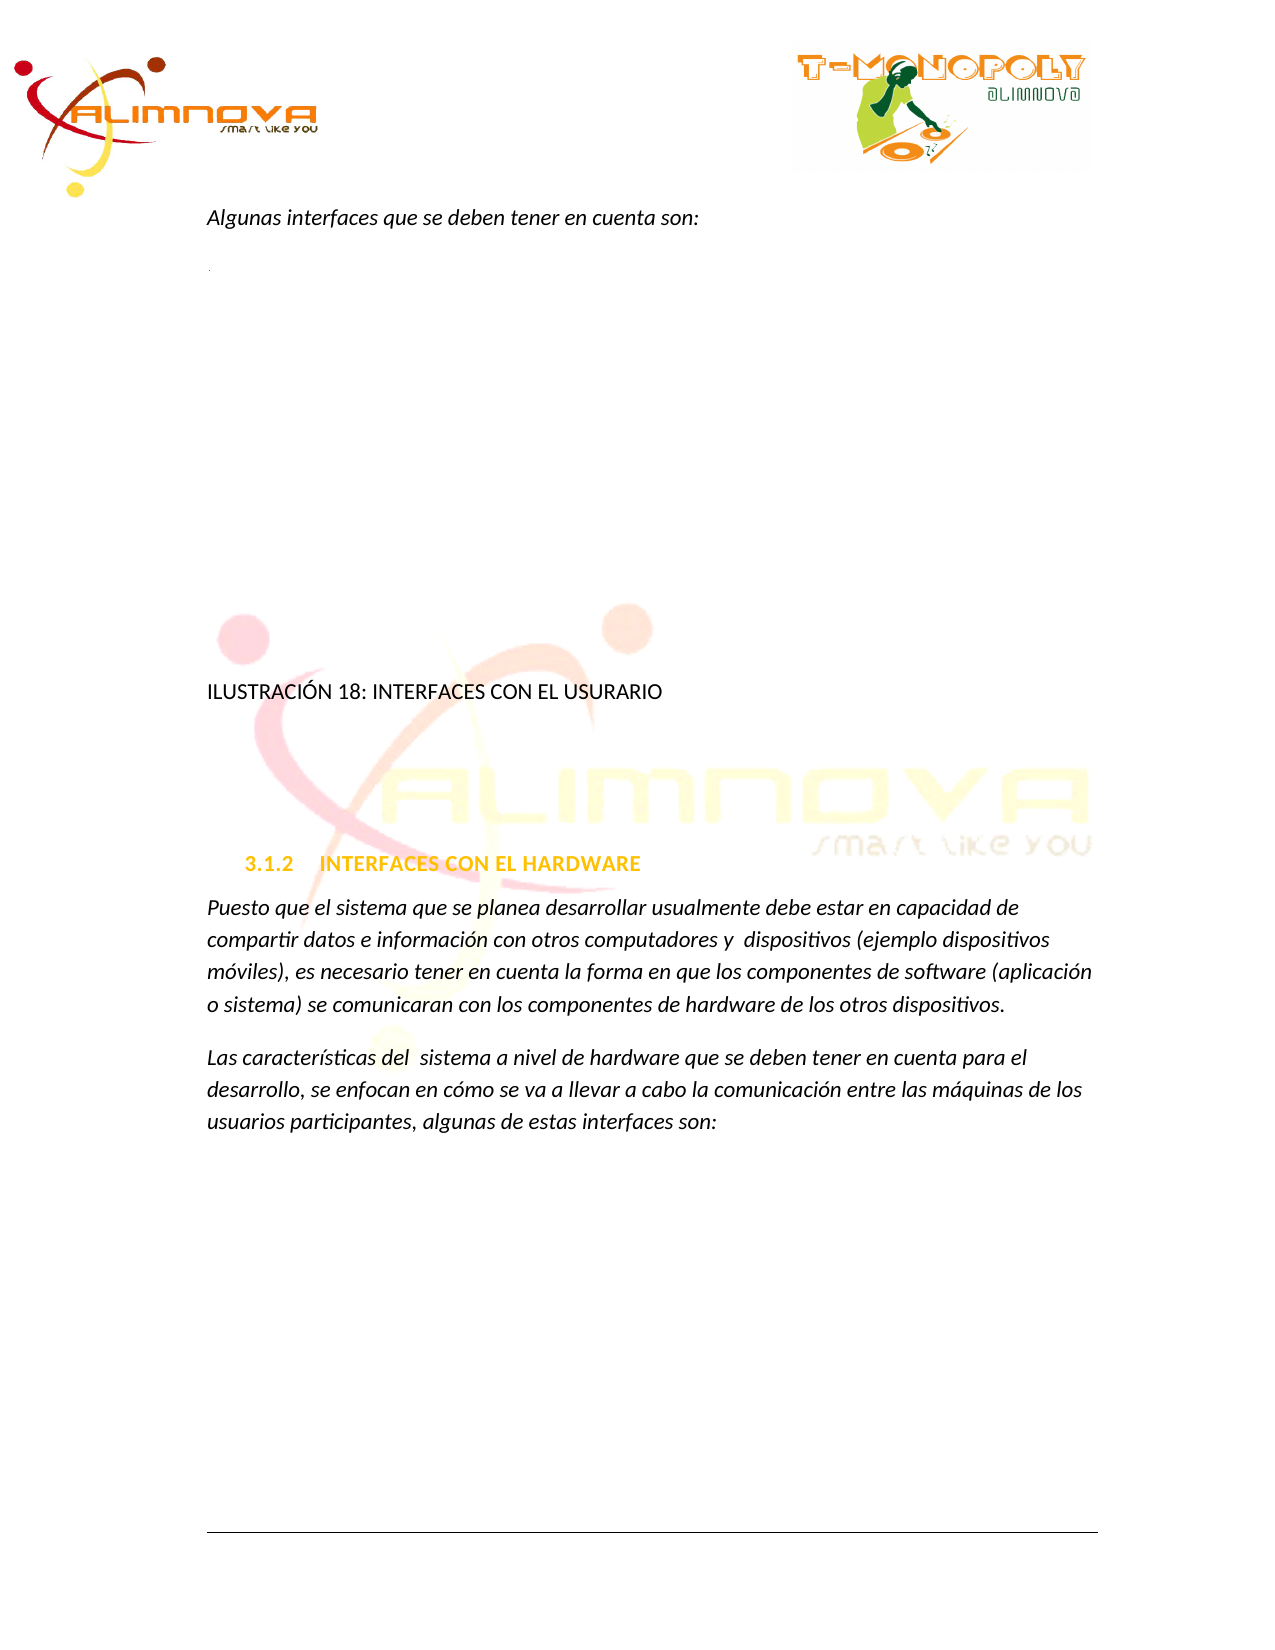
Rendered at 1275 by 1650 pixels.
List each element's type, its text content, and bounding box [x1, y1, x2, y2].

text Las características del sistema a nivel de hardware que se deben tener en cuenta para el desarrollo, se enfocan en cómo se va a llevar a cabo la comunicación entre las máquinas de los usuarios participantes, algunas de estas interfaces son: [207, 1043, 1098, 1135]
text Algunas interfaces que se deben tener en cuenta son: [207, 177, 1098, 231]
subtitle INTERFACES CON EL HARDWARE [244, 849, 1098, 877]
text Puesto que el sistema que se planea desarrollar usualmente debe estar en capacidad de compartir datos e información con otros computadores y dispositivos (ejemplo dispositivos móviles), es necesario tener en cuenta la forma en que los componentes de software (aplicación o sistema) se comunicaran con los componentes de hardware de los otros dispositivos. [207, 893, 1098, 1018]
picture [10, 55, 319, 199]
picture [792, 40, 1093, 173]
